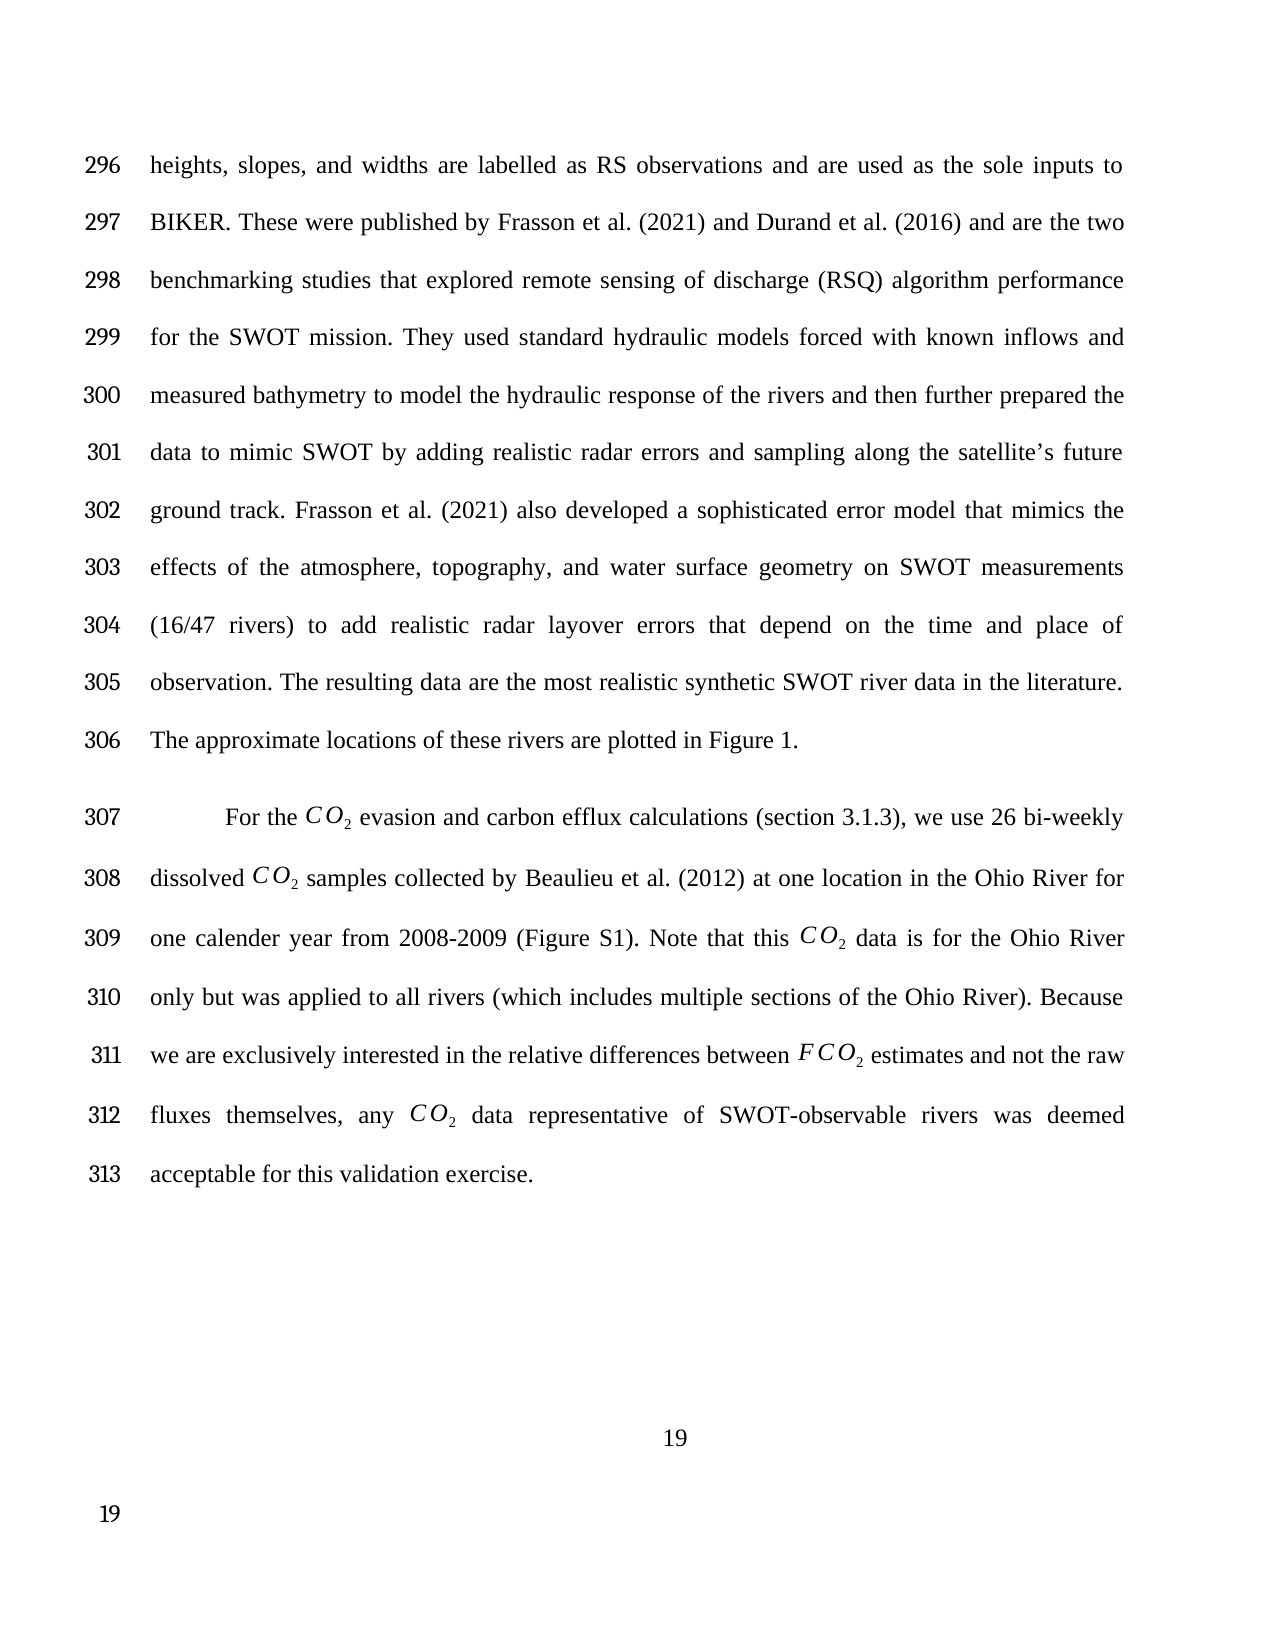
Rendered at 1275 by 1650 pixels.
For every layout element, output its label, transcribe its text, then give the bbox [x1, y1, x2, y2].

text For the evasion and carbon efflux calculations (section 3.1.3), we use 26 bi-weekly dissolved samples collected by Beaulieu et al. (2012) at one location in the Ohio River for one calender year from 2008-2009 (Figure S1). Note that this data is for the Ohio River only but was applied to all rivers (which includes multiple sections of the Ohio River). Because we are exclusively interested in the relative differences between estimates and not the raw fluxes themselves, any data representative of SWOT-observable rivers was deemed acceptable for this validation exercise. [150, 801, 1125, 1188]
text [150, 150, 1125, 754]
